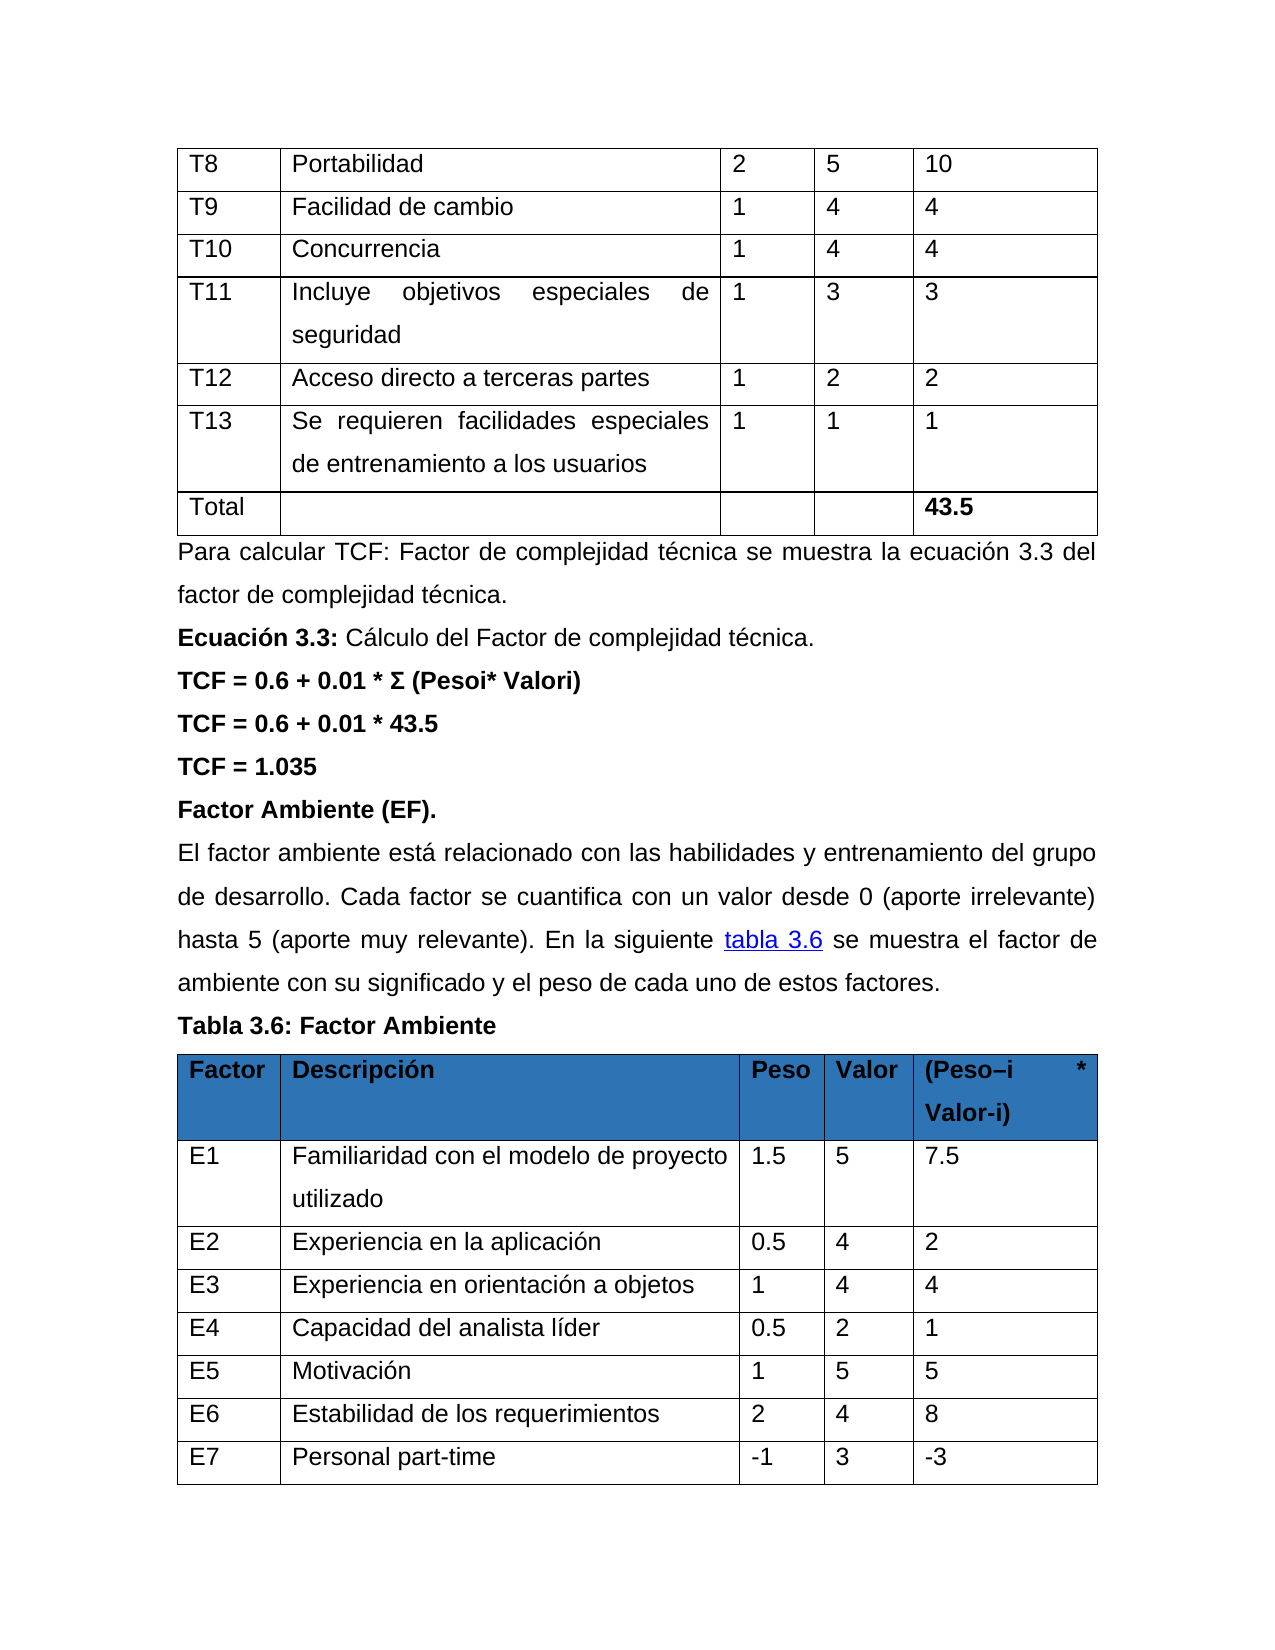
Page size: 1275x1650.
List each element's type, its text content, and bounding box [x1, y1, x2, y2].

table_cell 1 [914, 406, 1097, 491]
table_cell Experiencia en la aplicación [281, 1227, 739, 1269]
table_cell 2 [914, 364, 1097, 405]
text TCF = 0.6 + 0.01 * Σ (Pesoi* Valori) [177, 666, 1098, 694]
table_cell E5 [178, 1356, 280, 1398]
table_cell 1 [721, 235, 814, 276]
table_cell 1 [740, 1270, 824, 1312]
table_header Peso [740, 1055, 824, 1140]
table_cell 5 [815, 149, 913, 191]
table_cell 2 [721, 149, 814, 191]
table_cell Experiencia en orientación a objetos [281, 1270, 739, 1312]
table_header Factor [178, 1055, 280, 1140]
table_cell 1 [721, 364, 814, 405]
table_cell 43.5 [914, 493, 1097, 535]
table_cell T12 [178, 364, 280, 405]
table_cell 2 [914, 1227, 1097, 1269]
table_cell -3 [914, 1442, 1097, 1483]
table_cell 1 [740, 1356, 824, 1398]
table_cell -1 [740, 1442, 824, 1483]
table_cell E4 [178, 1313, 280, 1355]
text TCF = 1.035 [177, 752, 1098, 781]
table_header (Peso–i * Valor-i) [914, 1055, 1097, 1140]
table_cell 4 [825, 1399, 913, 1441]
table_cell T13 [178, 406, 280, 491]
table_cell E2 [178, 1227, 280, 1269]
table_cell Acceso directo a terceras partes [281, 364, 720, 405]
table_cell Concurrencia [281, 235, 720, 276]
table_cell 0.5 [740, 1313, 824, 1355]
table_cell Facilidad de cambio [281, 192, 720, 233]
table_cell 2 [825, 1313, 913, 1355]
text Tabla 3.6: Factor Ambiente [177, 1011, 1098, 1039]
table_cell 3 [815, 278, 913, 362]
table_cell Capacidad del analista líder [281, 1313, 739, 1355]
table_cell 2 [815, 364, 913, 405]
table_cell T9 [178, 192, 280, 233]
table_cell Motivación [281, 1356, 739, 1398]
text Para calcular TCF: Factor de complejidad técnica se muestra la ecuación 3.3 del factor de complejidad técnica. [177, 536, 1098, 608]
table_cell 4 [825, 1270, 913, 1312]
table_cell 8 [914, 1399, 1097, 1441]
text El factor ambiente está relacionado con las habilidades y entrenamiento del grupo de desarrollo. Cada factor se cuantifica con un valor desde 0 (aporte irrelevante) hasta 5 (aporte muy relevante). En la siguiente tabla 3.6 se muestra el factor de ambiente con su significado y el peso de cada uno de estos factores. [177, 838, 1098, 996]
table_cell 4 [914, 1270, 1097, 1312]
table_cell 3 [914, 278, 1097, 362]
table_cell 3 [825, 1442, 913, 1483]
text Ecuación 3.3: Cálculo del Factor de complejidad técnica. [177, 623, 1098, 651]
text Factor Ambiente (EF). [177, 795, 1098, 824]
table_cell Se requieren facilidades especiales de entrenamiento a los usuarios [281, 406, 720, 491]
table_cell 4 [914, 192, 1097, 233]
table_cell 0.5 [740, 1227, 824, 1269]
table_cell T11 [178, 278, 280, 362]
table_cell 5 [914, 1356, 1097, 1398]
table_cell 1.5 [740, 1141, 824, 1226]
table_cell Incluye objetivos especiales de seguridad [281, 278, 720, 362]
table_cell 10 [914, 149, 1097, 191]
table_cell Personal part-time [281, 1442, 739, 1483]
table_cell Familiaridad con el modelo de proyecto utilizado [281, 1141, 739, 1226]
table_cell E1 [178, 1141, 280, 1226]
table_cell [721, 493, 814, 535]
table_cell [815, 493, 913, 535]
table_cell T8 [178, 149, 280, 191]
table_cell 5 [825, 1141, 913, 1226]
text TCF = 0.6 + 0.01 * 43.5 [177, 709, 1098, 738]
table_cell 4 [815, 192, 913, 233]
table_header Valor [825, 1055, 913, 1140]
table_cell 1 [914, 1313, 1097, 1355]
table_cell E6 [178, 1399, 280, 1441]
table_cell 4 [825, 1227, 913, 1269]
table_header Descripción [281, 1055, 739, 1140]
table_cell 1 [721, 278, 814, 362]
table_cell 2 [740, 1399, 824, 1441]
table_cell [281, 493, 720, 535]
table_cell 1 [721, 192, 814, 233]
table_cell 5 [825, 1356, 913, 1398]
table_cell Total [178, 493, 280, 535]
table_cell 1 [721, 406, 814, 491]
table_cell E7 [178, 1442, 280, 1483]
table_cell 4 [914, 235, 1097, 276]
table_cell Portabilidad [281, 149, 720, 191]
table_cell 1 [815, 406, 913, 491]
table_cell 7.5 [914, 1141, 1097, 1226]
table_cell Estabilidad de los requerimientos [281, 1399, 739, 1441]
table_cell T10 [178, 235, 280, 276]
table_cell E3 [178, 1270, 280, 1312]
table_cell 4 [815, 235, 913, 276]
